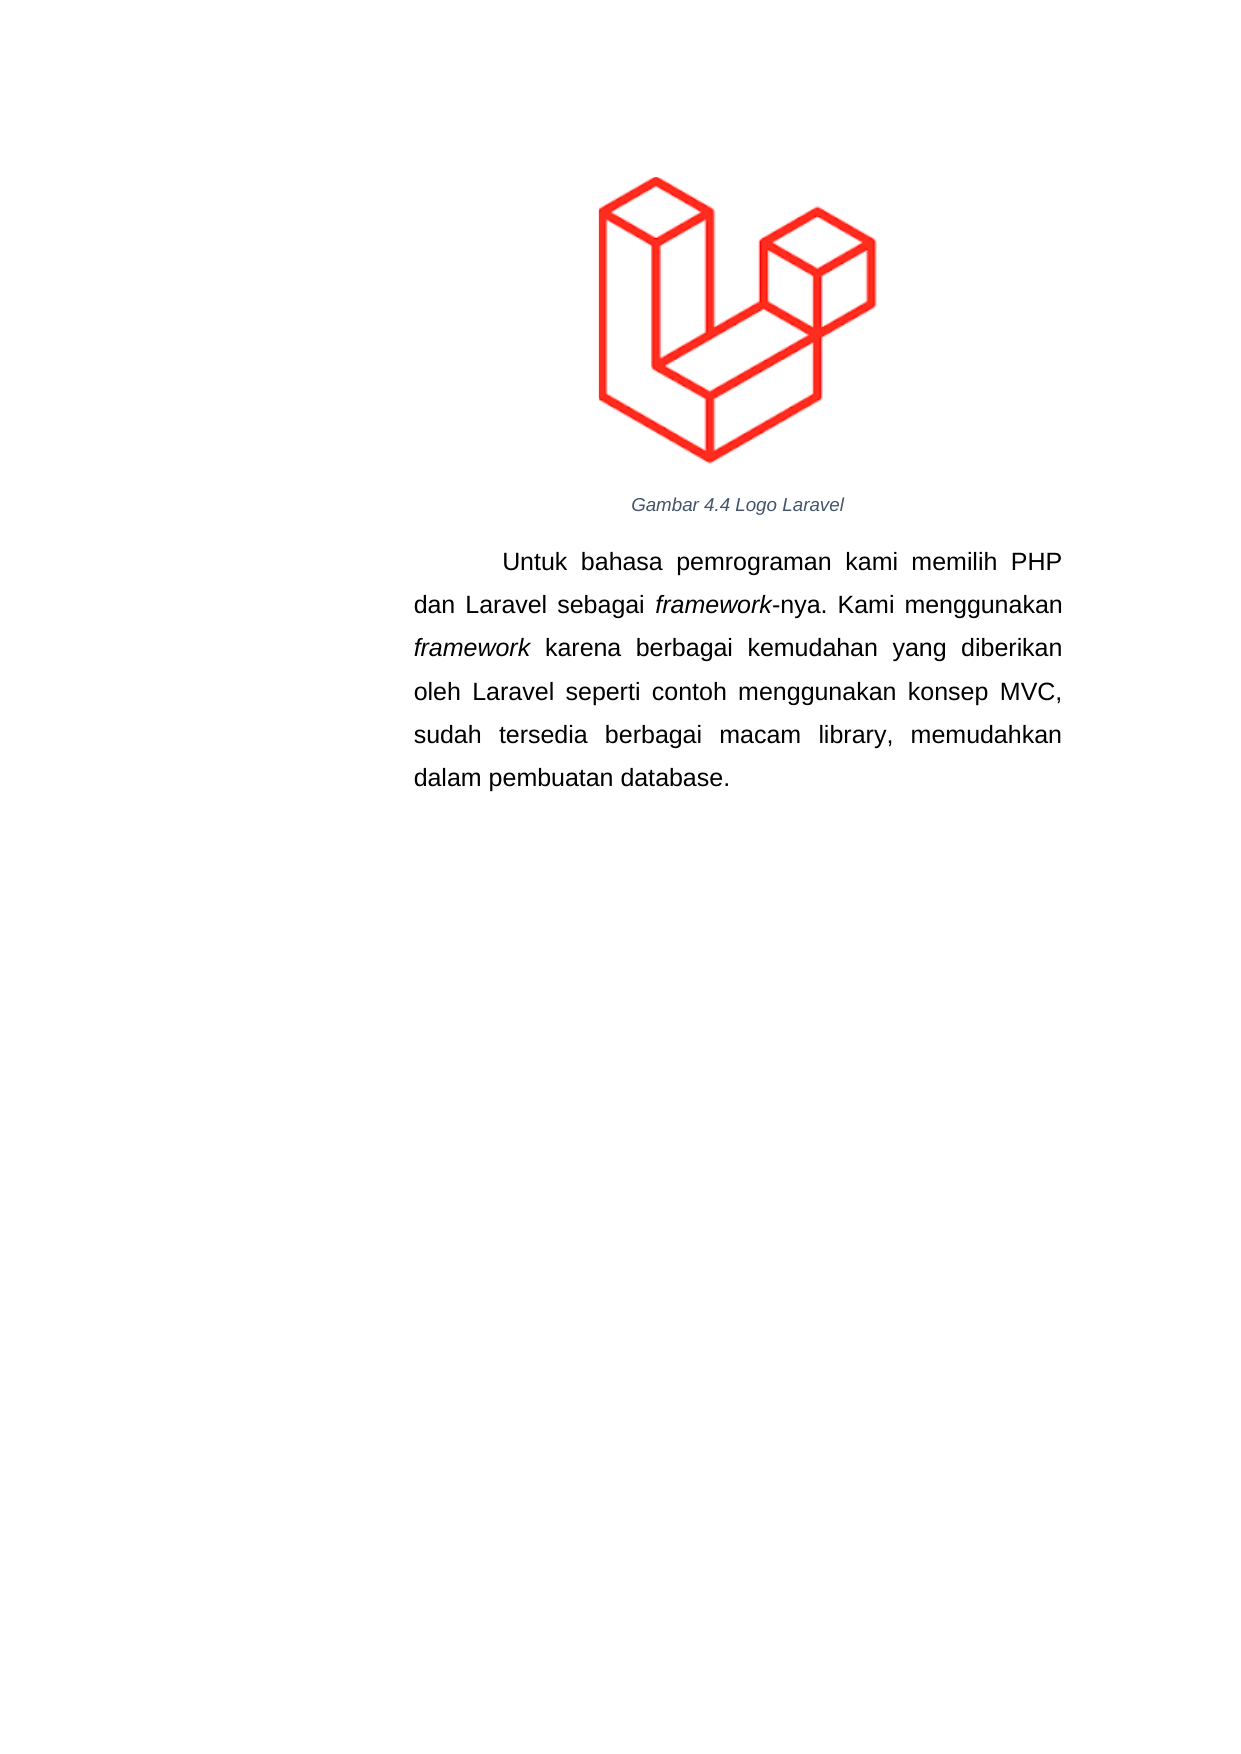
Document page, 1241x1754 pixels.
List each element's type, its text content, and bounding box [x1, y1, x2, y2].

text Gambar 4.4 Logo Laravel [413, 494, 1063, 516]
picture [598, 177, 878, 468]
text Untuk bahasa pemrograman kami memilih PHP dan Laravel sebagai framework-nya. Kami menggunakan framework karena berbagai kemudahan yang diberikan oleh Laravel seperti contoh menggunakan konsep MVC, sudah tersedia berbagai macam library, memudahkan dalam pembuatan database. [413, 547, 1063, 792]
